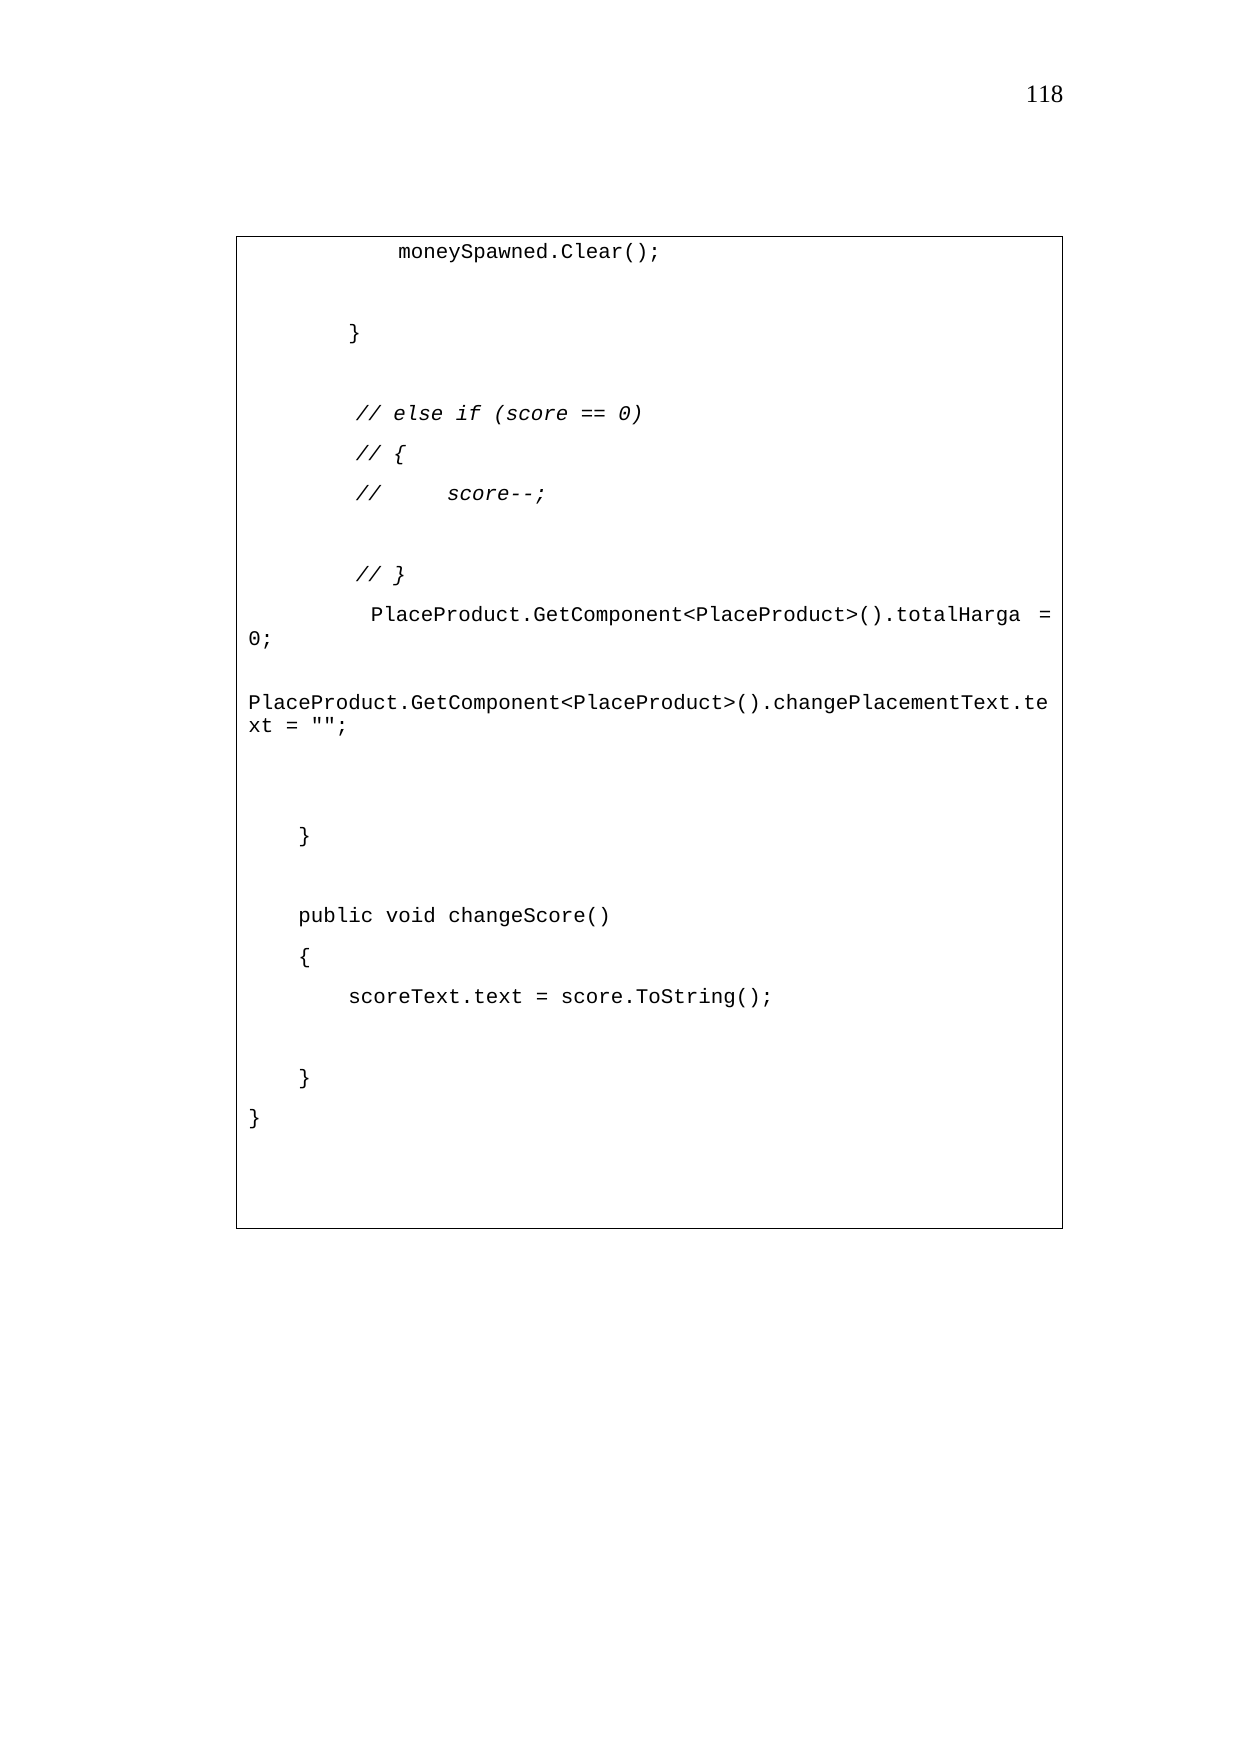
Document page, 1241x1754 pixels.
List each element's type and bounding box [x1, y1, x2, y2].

table_header [237, 237, 1062, 1228]
